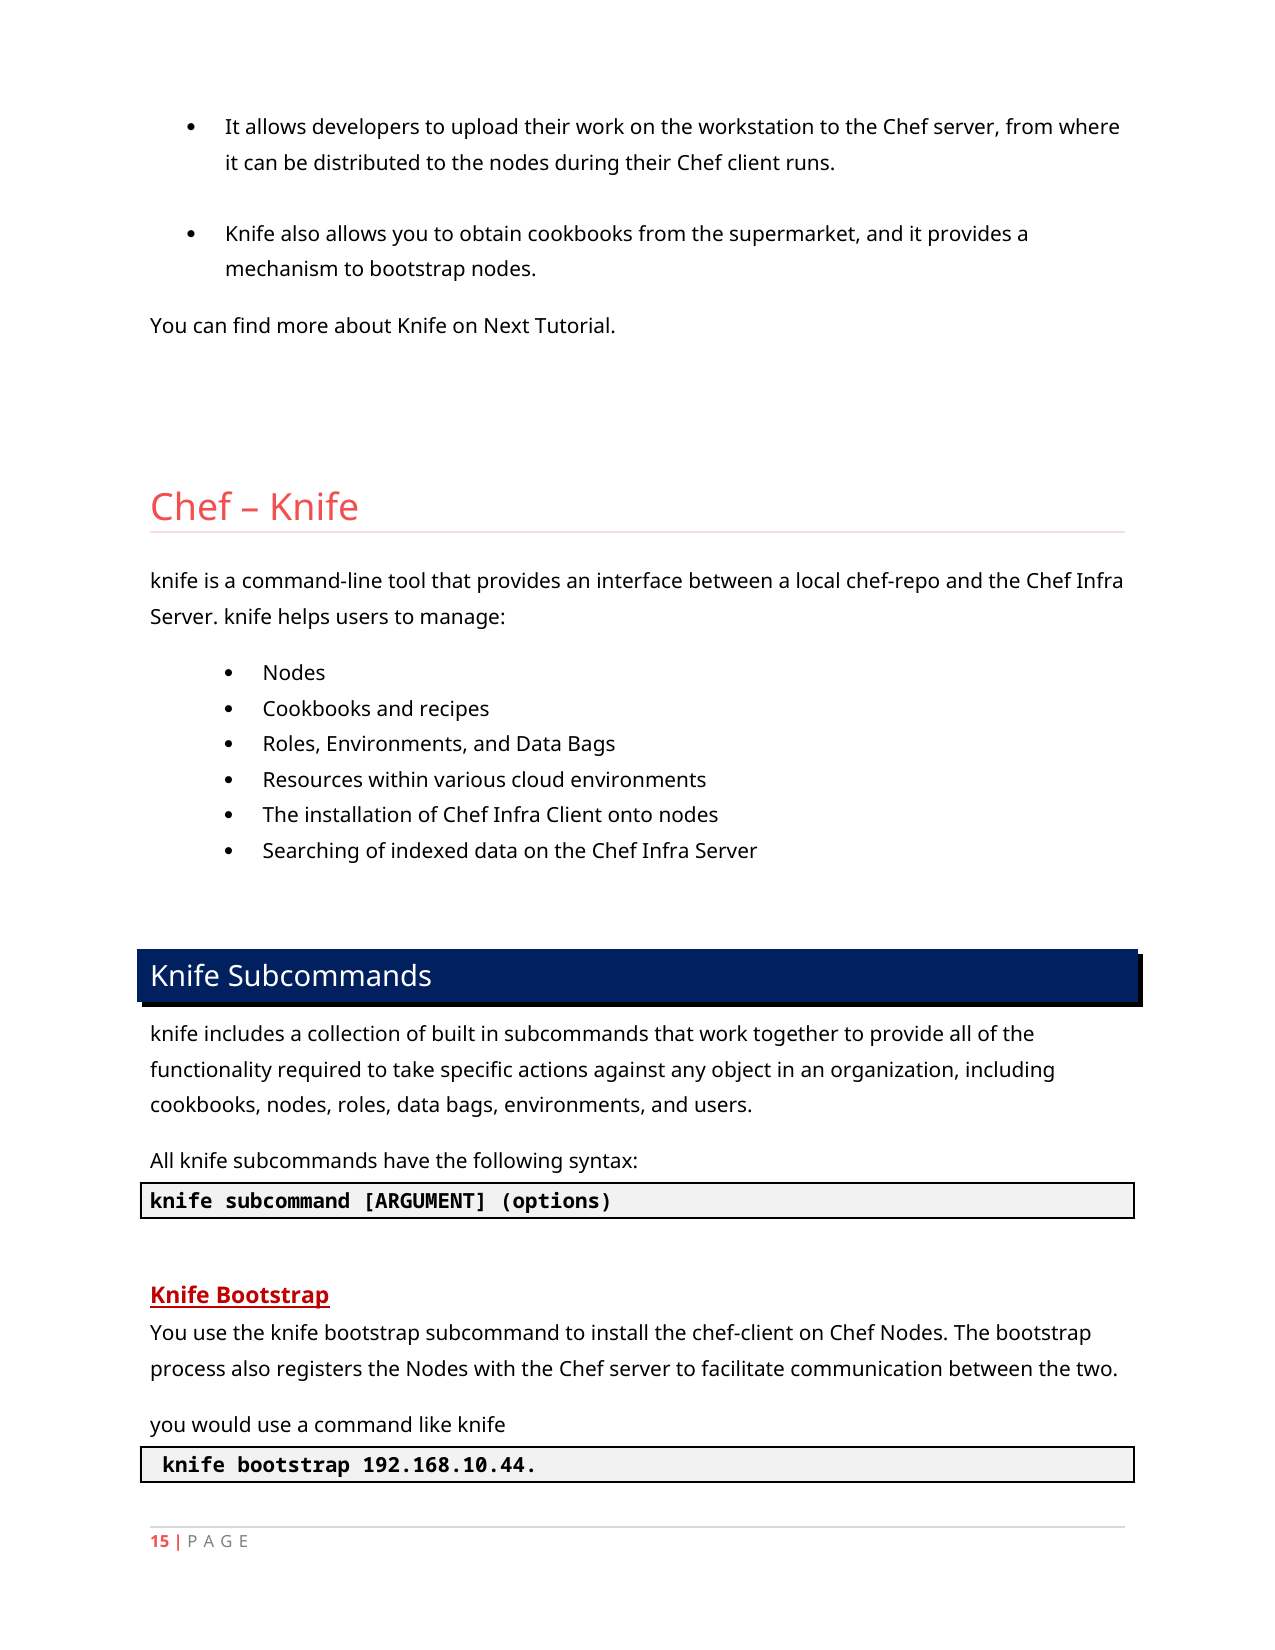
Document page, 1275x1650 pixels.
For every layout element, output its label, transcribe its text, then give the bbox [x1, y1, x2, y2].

subtitle Knife Subcommands [142, 954, 1133, 997]
subtitle Chef – Knife [150, 480, 1125, 531]
list The installation of Chef Infra Client onto nodes [225, 801, 1125, 829]
text knife bootstrap 192.168.10.44. [142, 1448, 1133, 1481]
text knife includes a collection of built in subcommands that work together to provide all of the functionality required to take specific actions against any object in an organization, including cookbooks, nodes, roles, data bags, environments, and users. [150, 1019, 1125, 1119]
text knife is a command-line tool that provides an interface between a local chef-repo and the Chef Infra Server. knife helps users to manage: [150, 567, 1125, 631]
list Roles, Environments, and Data Bags [225, 729, 1125, 758]
list Resources within various cloud environments [225, 765, 1125, 793]
text you would use a command like knife [150, 1410, 1125, 1439]
text You use the knife bootstrap subcommand to install the chef-client on Chef Nodes. The bootstrap process also registers the Nodes with the Chef server to facilitate communication between the two. [150, 1318, 1125, 1382]
text All knife subcommands have the following syntax: [150, 1147, 1125, 1175]
list Knife also allows you to obtain cookbooks from the supermarket, and it provides a mechanism to bootstrap nodes. [187, 219, 1125, 283]
list Nodes [225, 658, 1125, 687]
list Cookbooks and recipes [225, 694, 1125, 722]
list Searching of indexed data on the Chef Infra Server [225, 836, 1125, 864]
text You can find more about Knife on Next Tutorial. [150, 311, 1125, 339]
subtitle Knife Bootstrap [150, 1279, 1125, 1311]
text knife subcommand [ARGUMENT] (options) [142, 1184, 1133, 1217]
list It allows developers to upload their work on the workstation to the Chef server, from where it can be distributed to the nodes during their Chef client runs. [187, 112, 1125, 176]
